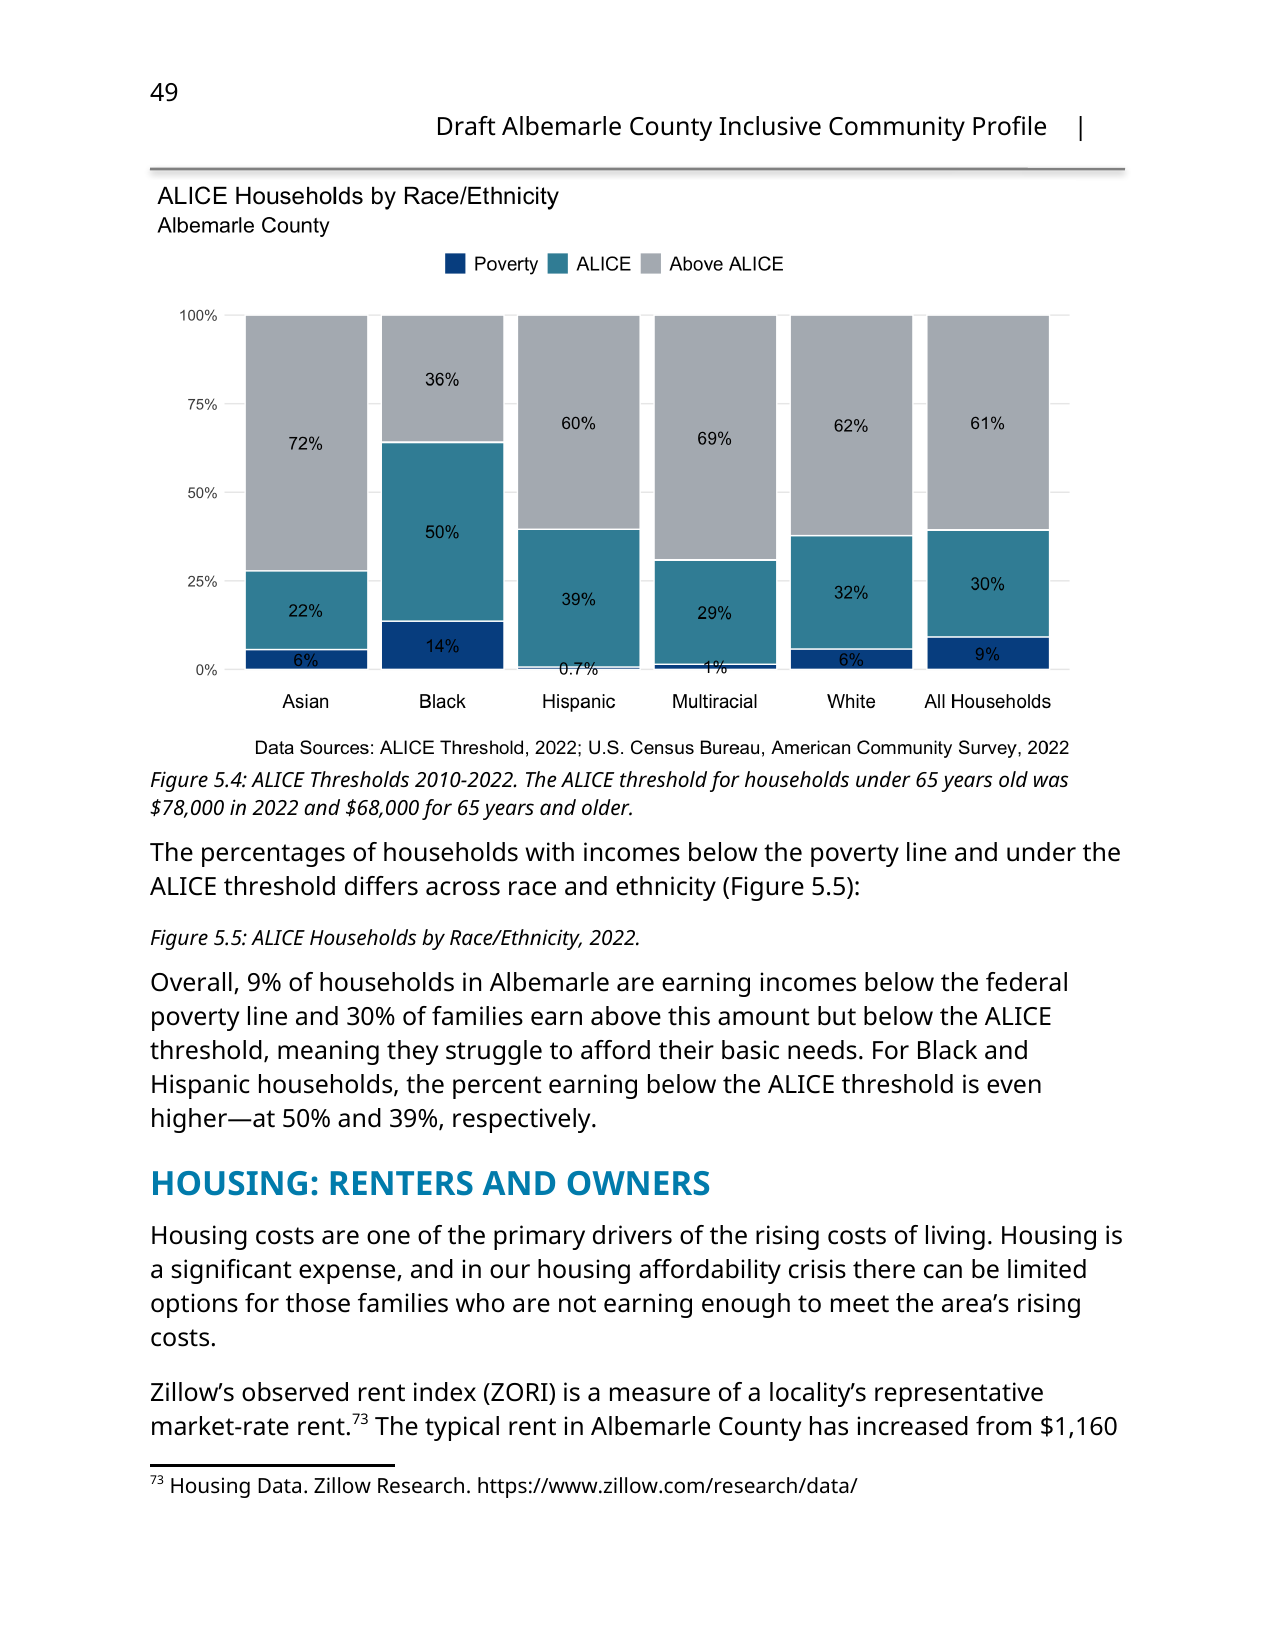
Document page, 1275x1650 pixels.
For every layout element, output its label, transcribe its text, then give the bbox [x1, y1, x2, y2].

text Overall, 9% of households in Albemarle are earning incomes below the federal poverty line and 30% of families earn above this amount but below the ALICE threshold, meaning they struggle to afford their basic needs. For Black and Hispanic households, the percent earning below the ALICE threshold is even higher—at 50% and 39%, respectively. [150, 964, 1125, 1134]
text Zillow’s observed rent index (ZORI) is a measure of a locality’s representative market-rate rent. The typical rent in Albemarle County has increased from $1,160 in 2015 to $1,910 in 2024 (Figure 5.6). Since 2021, the increase in rents has been especially steep, growing by around 8-12% each year. [150, 1374, 1125, 1443]
text Figure 5.5: ALICE Households by Race/Ethnicity, 2022. [150, 923, 1125, 952]
picture [150, 180, 1077, 765]
text The percentages of households with incomes below the poverty line and under the ALICE threshold differs across race and ethnicity (Figure 5.5): [150, 834, 1125, 902]
subtitle Housing: Renters and Owners [150, 1159, 1125, 1205]
text Housing costs are one of the primary drivers of the rising costs of living. Housing is a significant expense, and in our housing affordability crisis there can be limited options for those families who are not earning enough to meet the area’s rising costs. [150, 1217, 1125, 1354]
